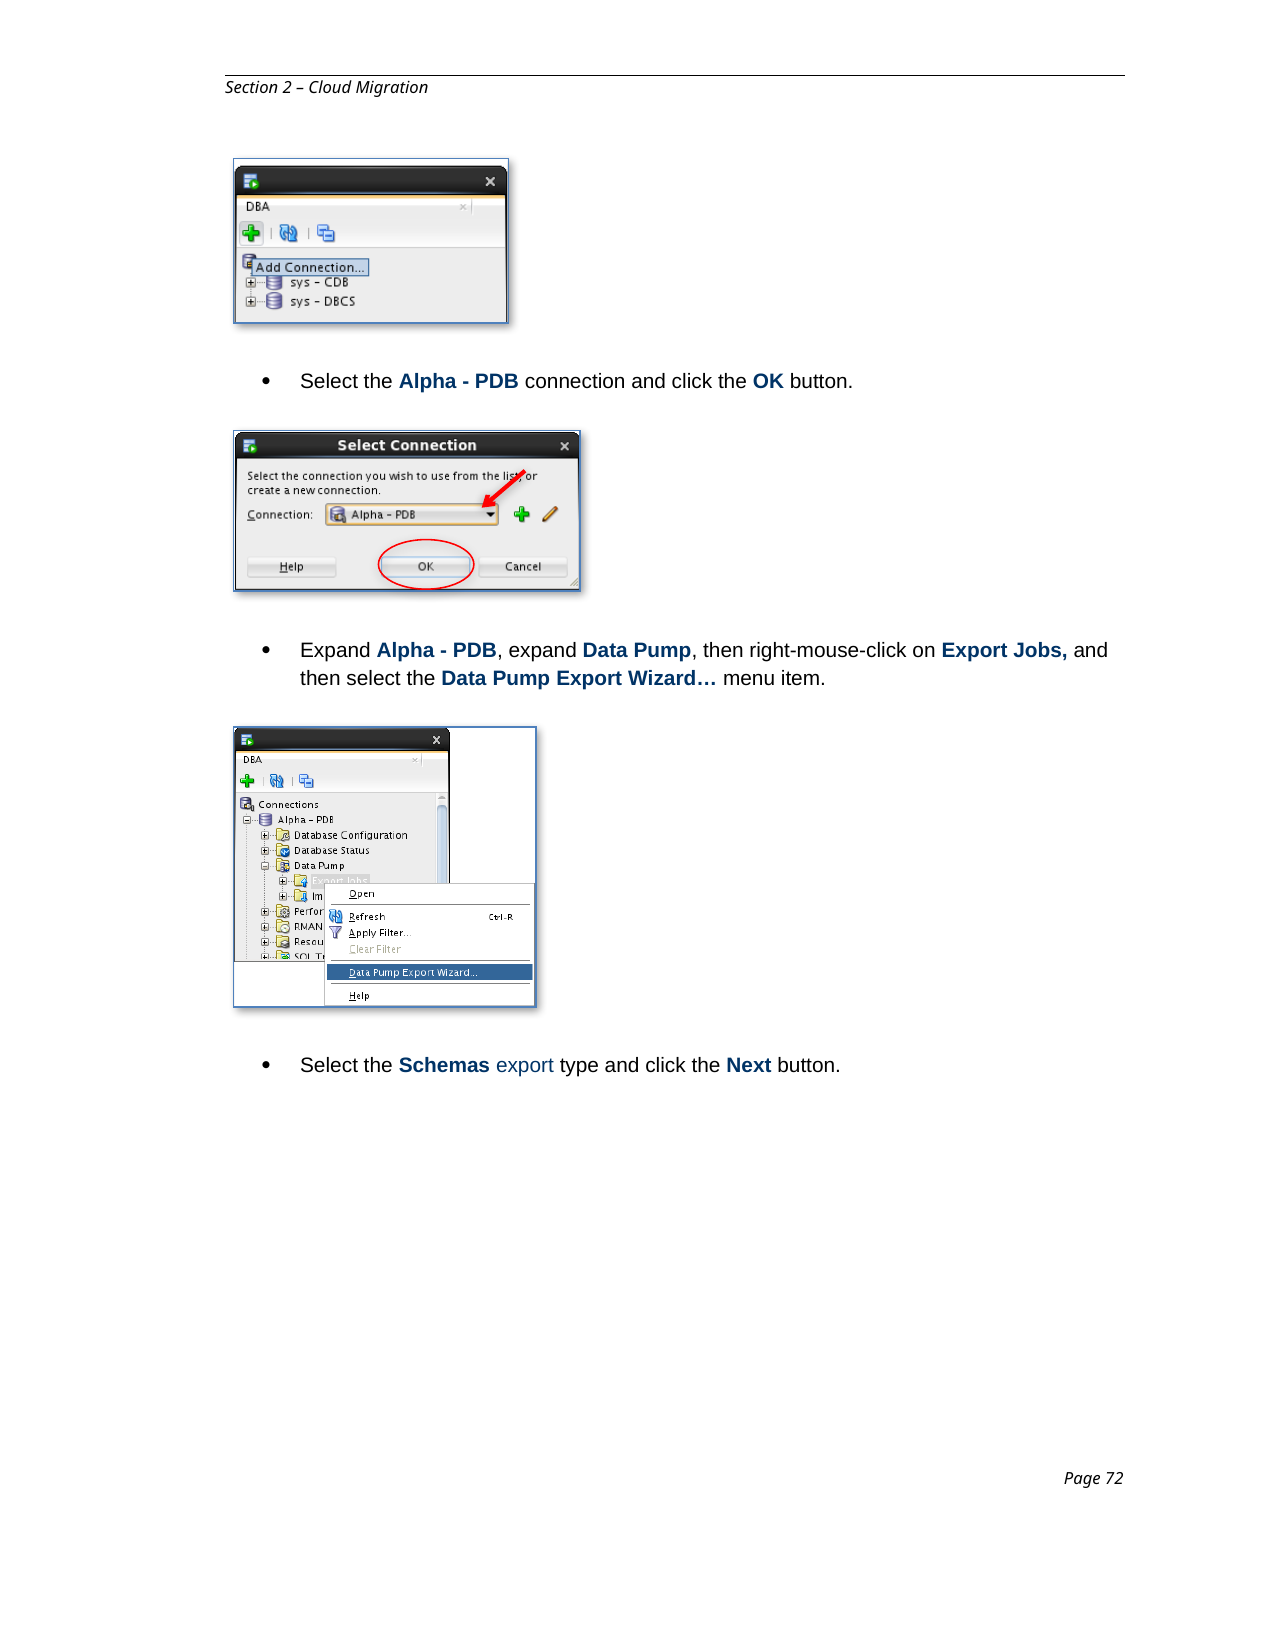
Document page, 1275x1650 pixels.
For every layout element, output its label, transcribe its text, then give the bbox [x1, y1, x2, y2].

picture [234, 431, 579, 590]
list Expand Alpha - PDB, expand Data Pump, then right-mouse-click on Export Jobs, and then select the Data Pump Export Wizard… menu item. [262, 638, 1125, 690]
picture [234, 728, 535, 1006]
picture [234, 159, 508, 322]
list Select the Schemas export type and click the Next button. [262, 1053, 1125, 1077]
picture [380, 541, 472, 588]
list Select the Alpha - PDB connection and click the OK button. [262, 369, 1125, 393]
